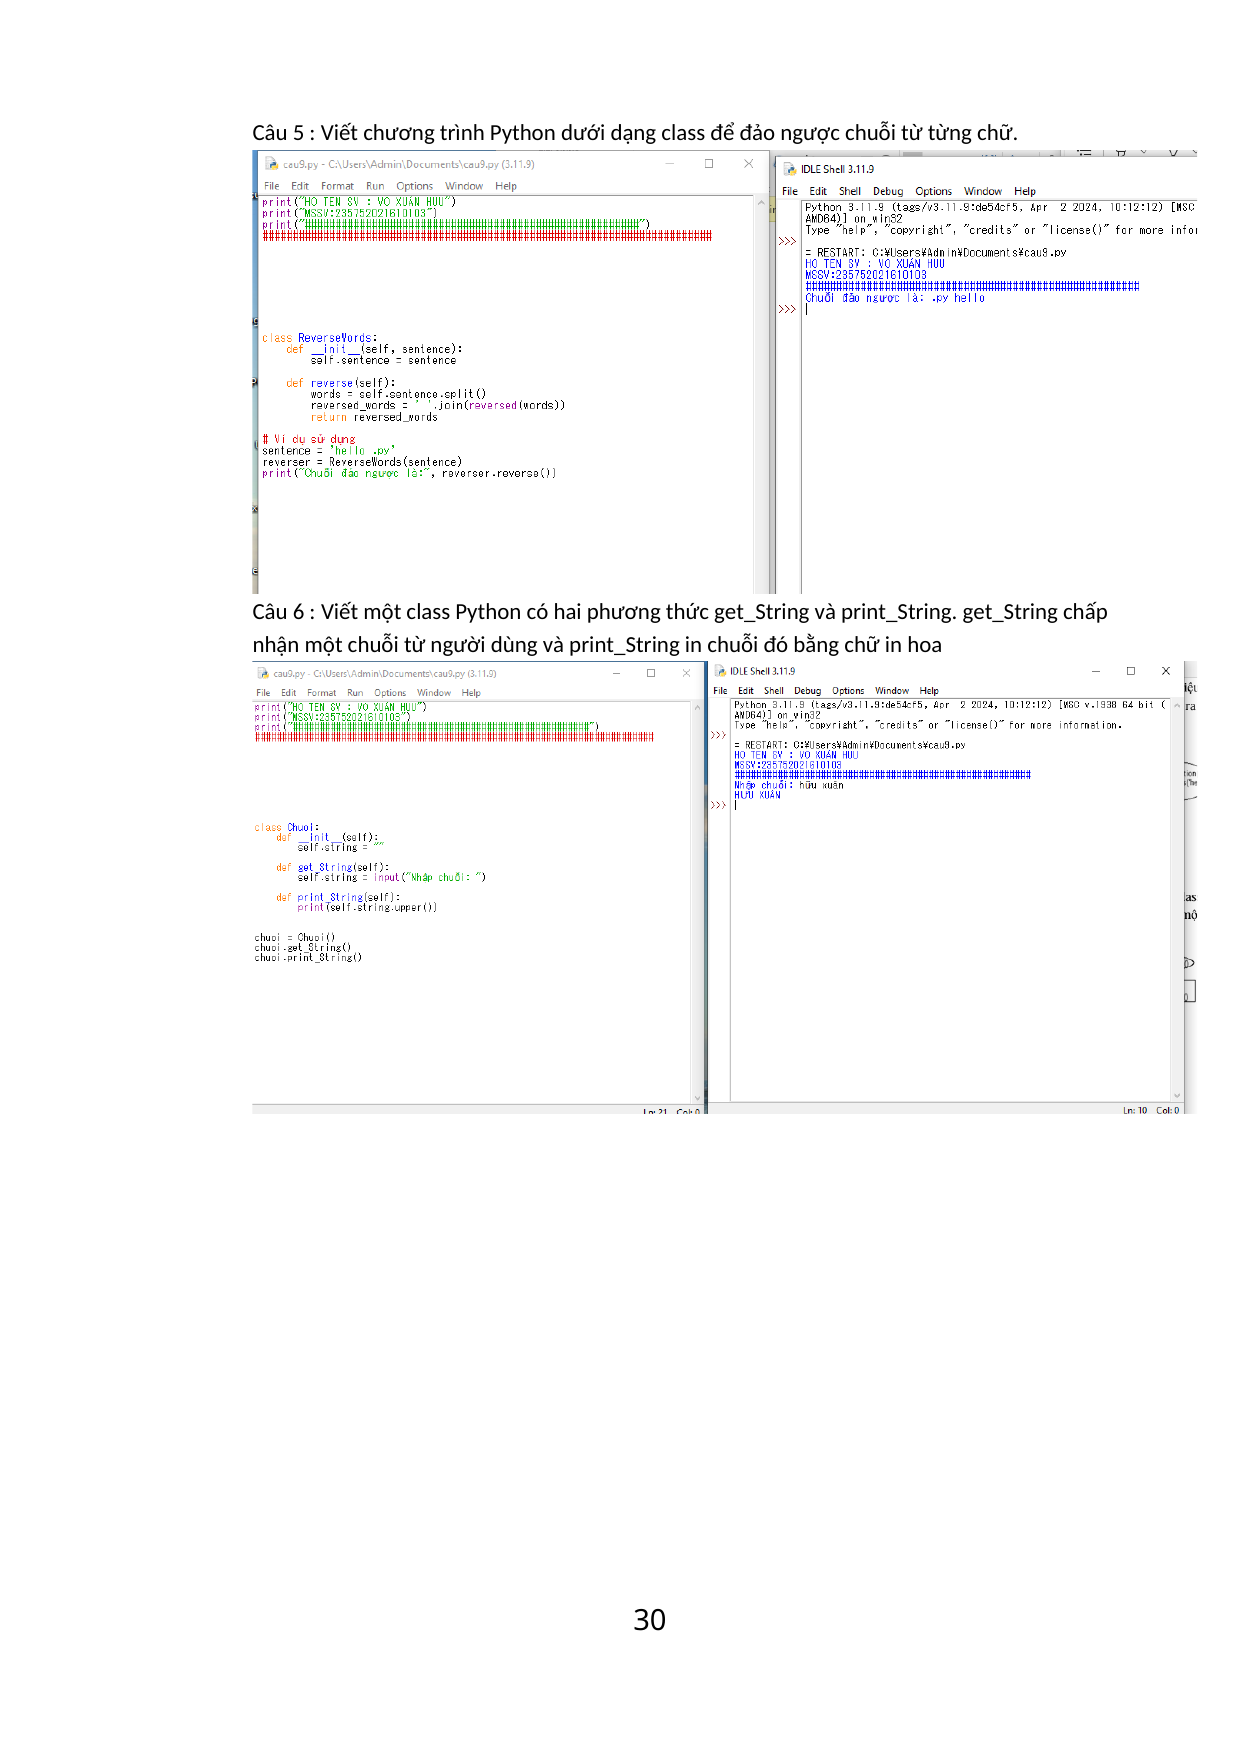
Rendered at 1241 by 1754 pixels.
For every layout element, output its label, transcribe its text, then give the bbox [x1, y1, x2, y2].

list Câu 6 : Viết một class Python có hai phương thức get_String và print_String. get_String chấp nhận một chuỗi từ người dùng và print_String in chuỗi đó bằng chữ in hoa [252, 597, 1122, 661]
picture [252, 661, 1198, 1114]
list Câu 5 : Viết chương trình Python dưới dạng class để đảo ngược chuỗi từ từng chữ. [252, 118, 1122, 150]
picture [252, 150, 1198, 594]
